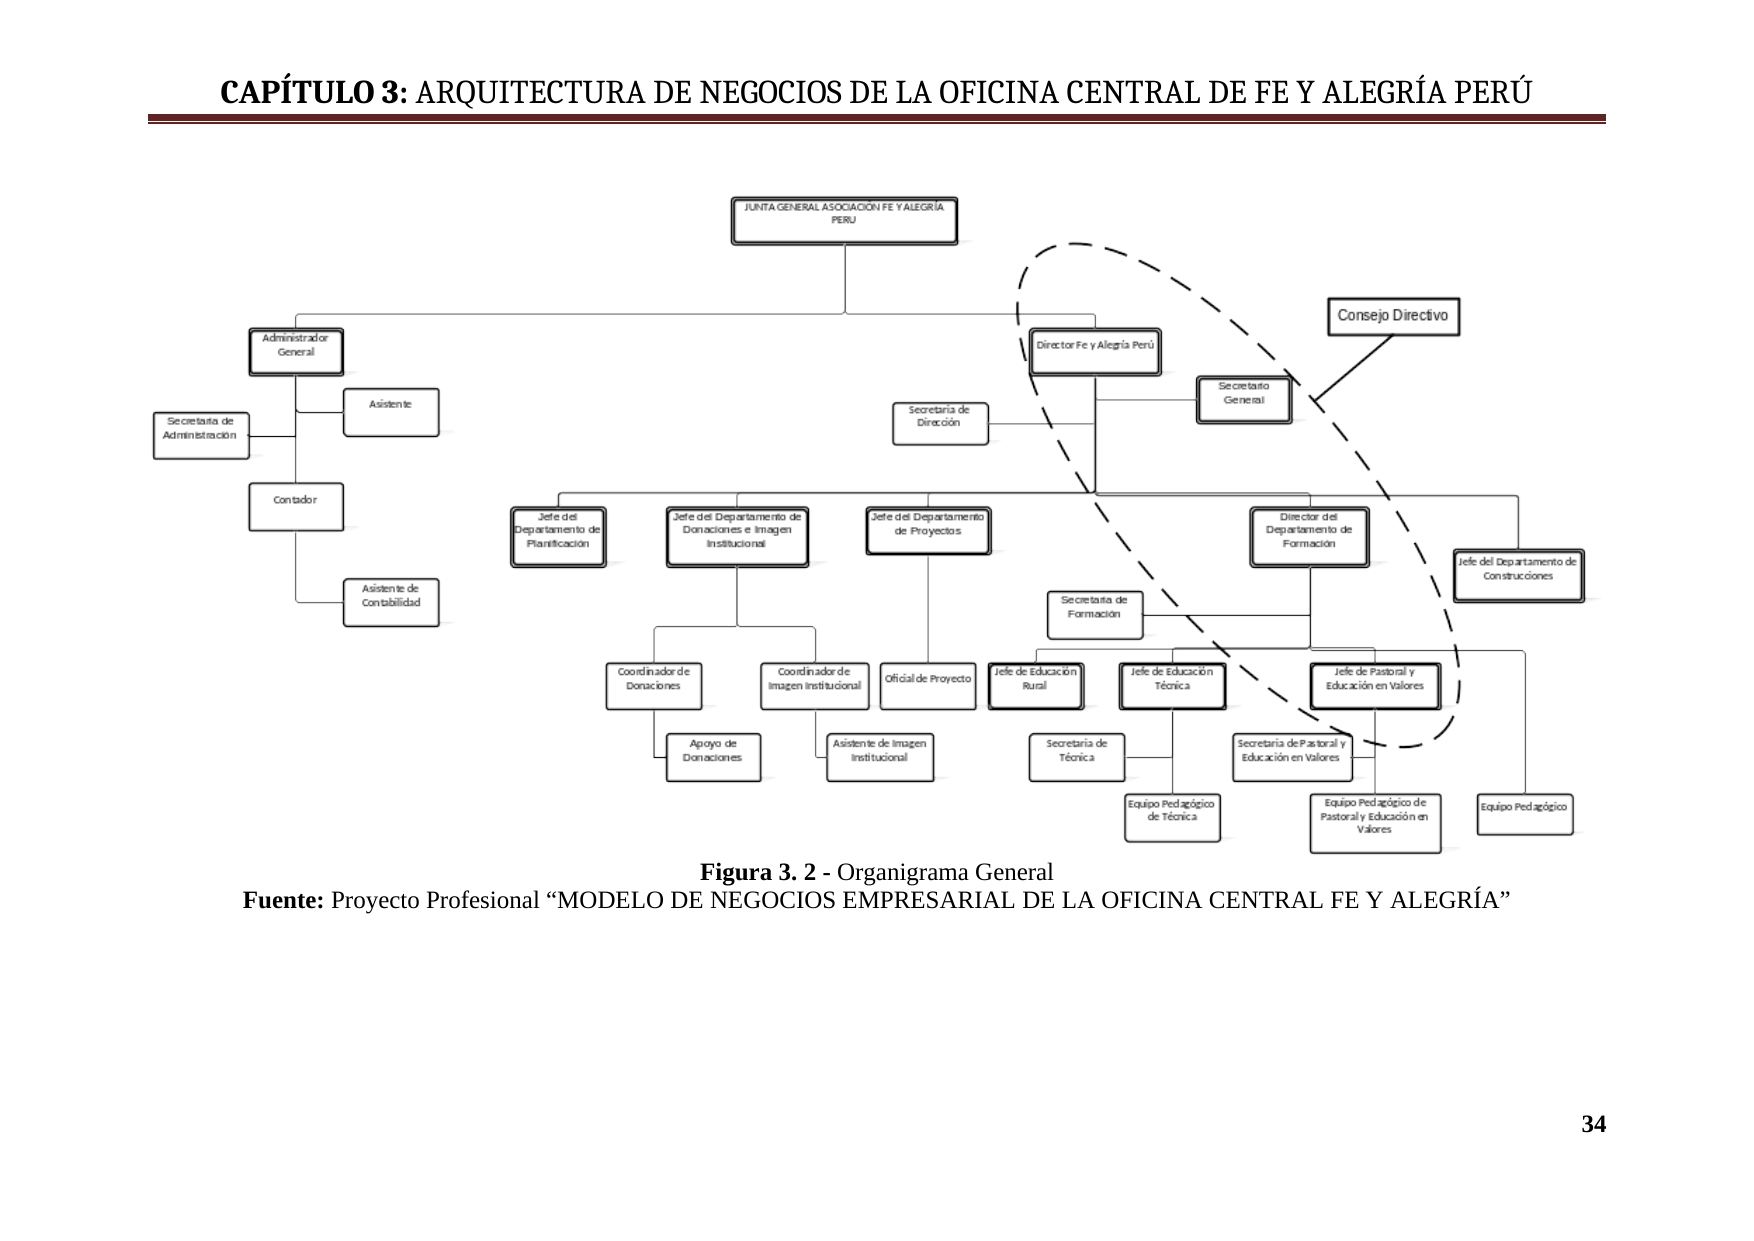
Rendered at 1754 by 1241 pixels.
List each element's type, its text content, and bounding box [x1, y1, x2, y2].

text Fuente: Proyecto Profesional “MODELO DE NEGOCIOS EMPRESARIAL DE LA OFICINA CENTRAL FE Y ALEGRÍA” [148, 886, 1606, 914]
text Figura 3. 2 - Organigrama General [148, 857, 1606, 886]
